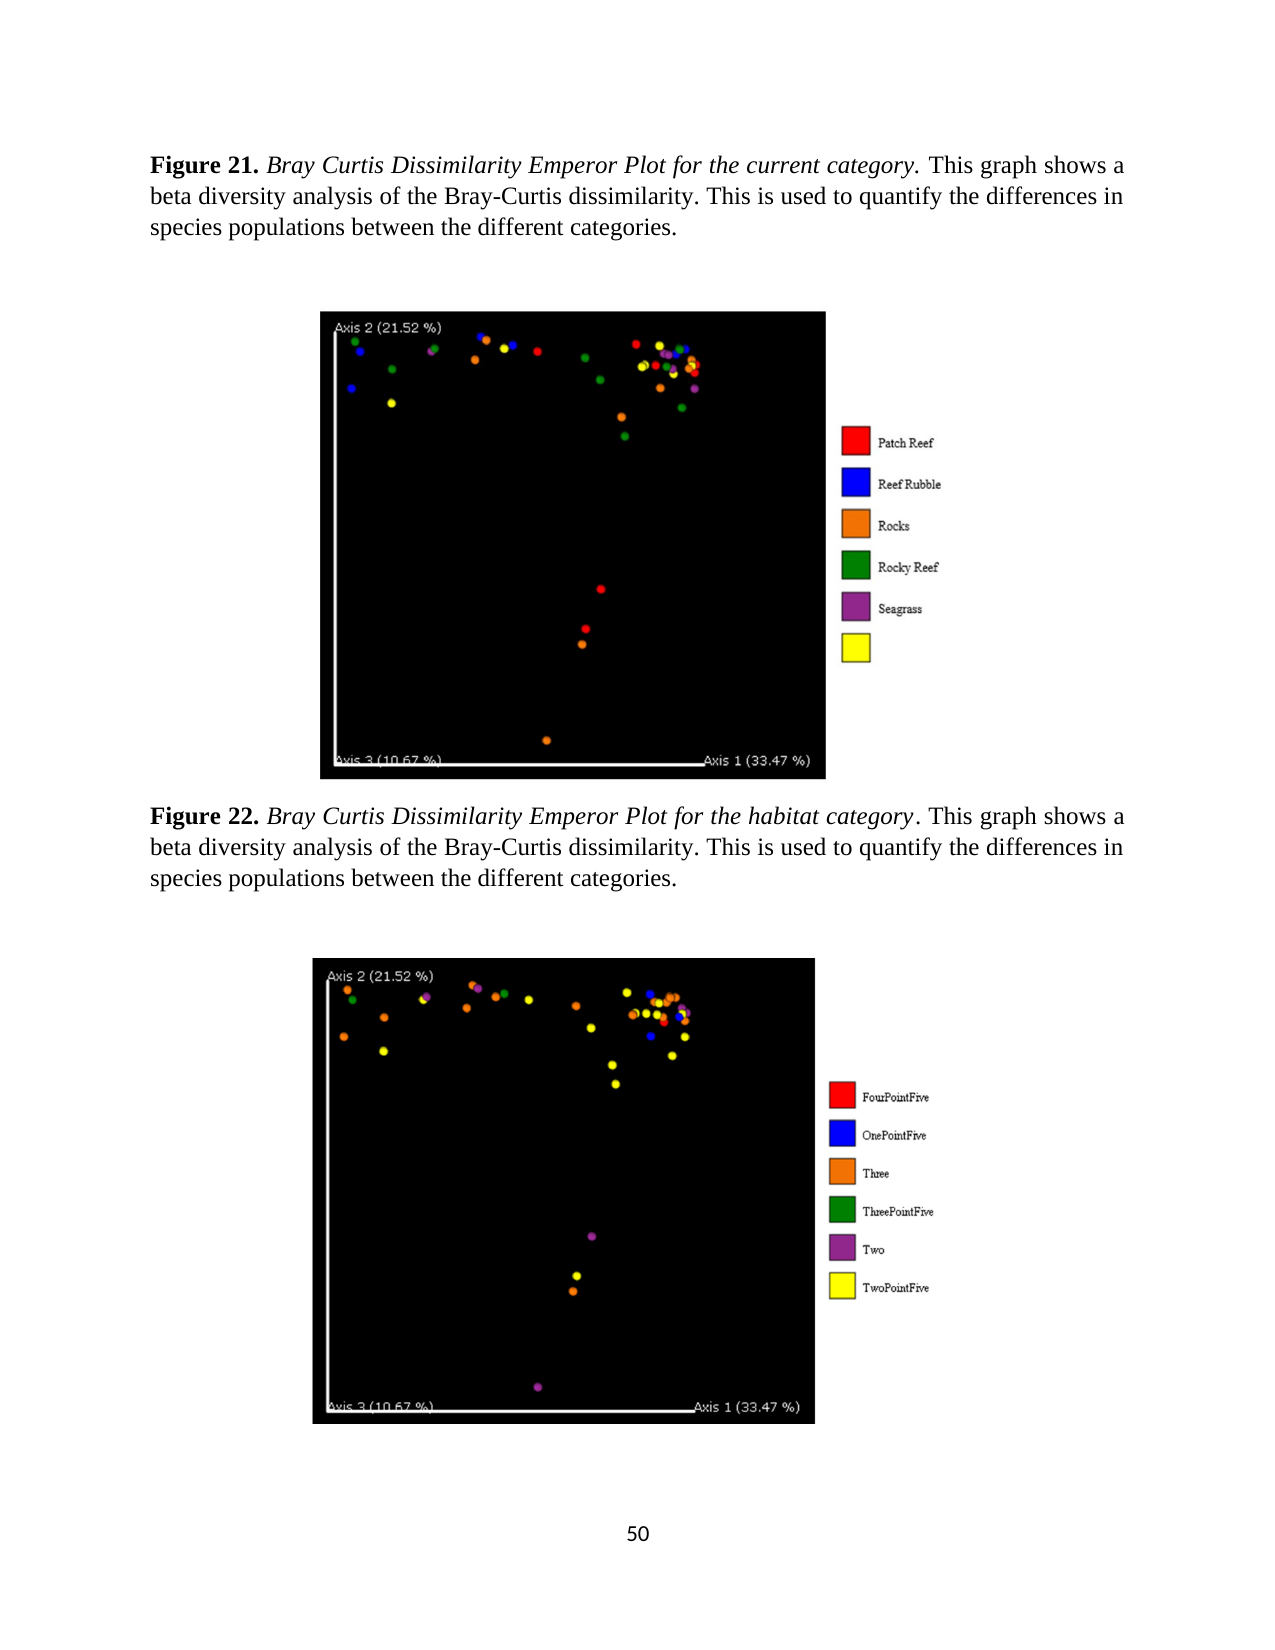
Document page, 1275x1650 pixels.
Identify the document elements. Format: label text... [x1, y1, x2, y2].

text Figure 21. Bray Curtis Dissimilarity Emperor Plot for the current category. This graph shows a beta diversity analysis of the Bray-Curtis dissimilarity. This is used to quantify the differences in species populations between the different categories. [150, 150, 1125, 241]
picture [150, 958, 977, 1424]
text Figure 22. Bray Curtis Dissimilarity Emperor Plot for the habitat category. This graph shows a beta diversity analysis of the Bray-Curtis dissimilarity. This is used to quantify the differences in species populations between the different categories. [150, 801, 1125, 892]
picture [150, 307, 995, 783]
